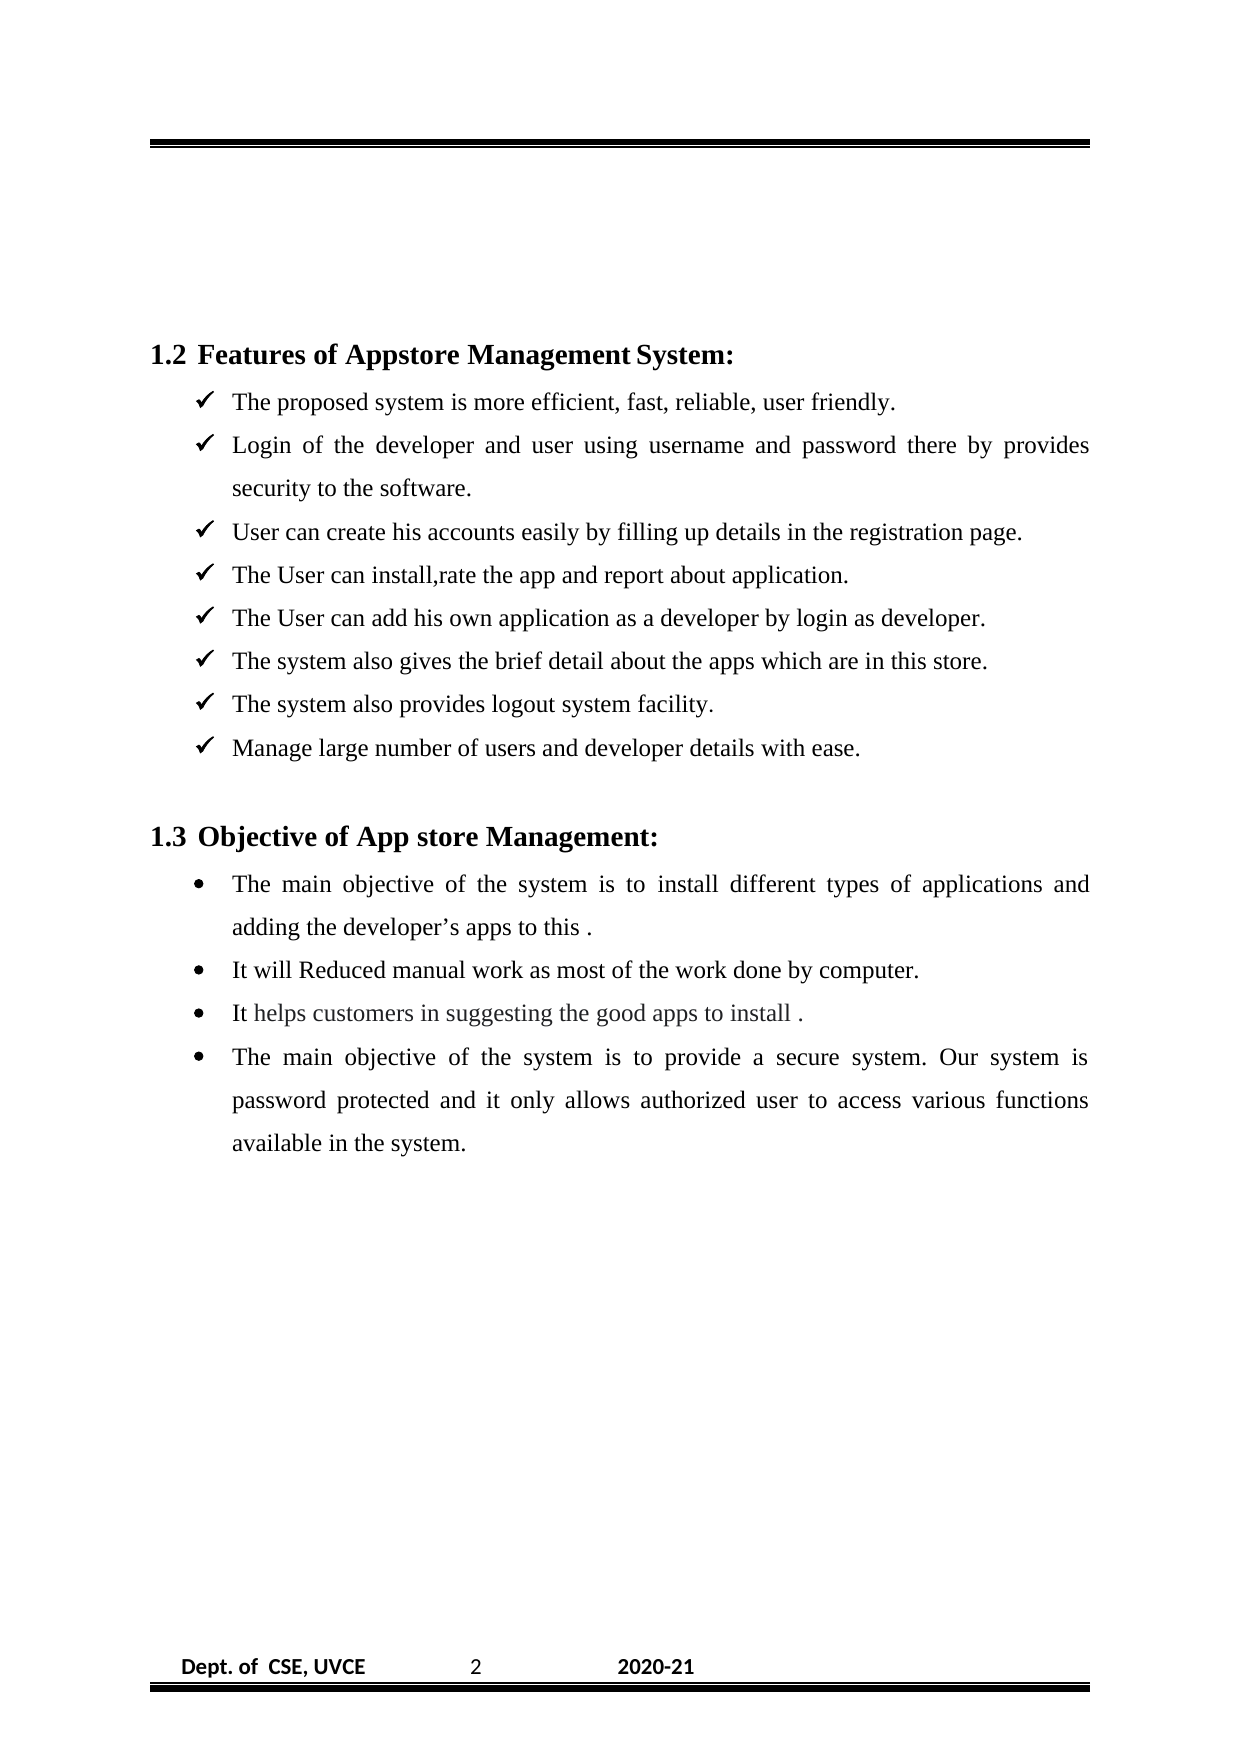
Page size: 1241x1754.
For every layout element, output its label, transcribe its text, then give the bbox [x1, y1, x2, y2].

list The main objective of the system is to provide a secure system. Our system is password protected and it only allows authorized user to access various functions available in the system. [194, 1042, 1090, 1157]
list The User can add his own application as a developer by login as developer. [194, 603, 1090, 632]
list The User can install,rate the app and report about application. [194, 560, 1090, 588]
list The main objective of the system is to install different types of applications and adding the developer’s apps to this . [194, 869, 1090, 941]
list It helps customers in suggesting the good apps to install . [194, 998, 1090, 1027]
list It will Reduced manual work as most of the work done by computer. [194, 955, 1090, 984]
list Login of the developer and user using username and password there by provides security to the software. [194, 430, 1090, 502]
list The system also gives the brief detail about the apps which are in this store. [194, 646, 1090, 675]
list Features of Appstore Management System: [150, 337, 1090, 370]
list User can create his accounts easily by filling up details in the registration page. [194, 517, 1090, 545]
list Manage large number of users and developer details with ease. [194, 733, 1090, 761]
list The proposed system is more efficient, fast, reliable, user friendly. [194, 387, 1090, 416]
list Objective of App store Management: [150, 819, 1090, 852]
list The system also provides logout system facility. [194, 689, 1090, 718]
